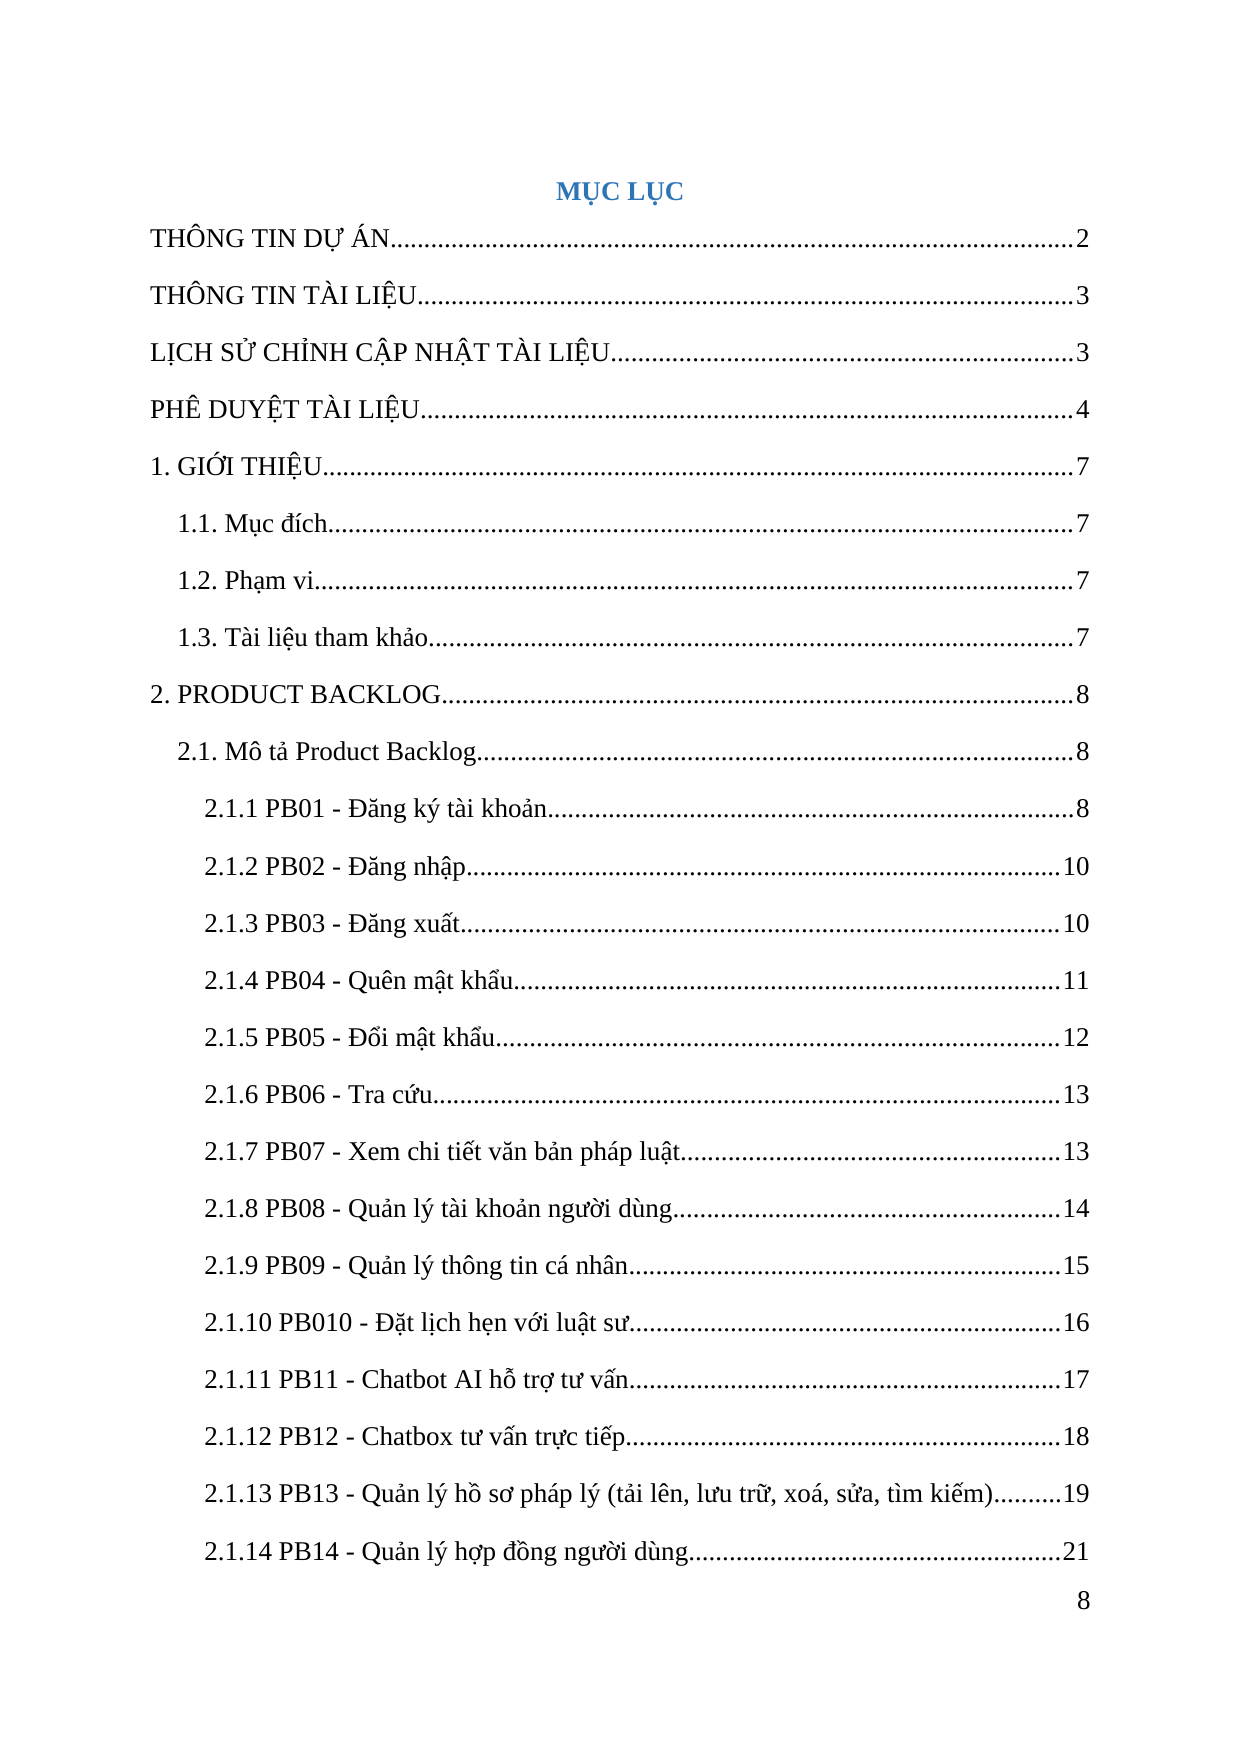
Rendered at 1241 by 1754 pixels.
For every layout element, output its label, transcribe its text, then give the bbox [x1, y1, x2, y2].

text MỤC LỤC [150, 175, 1090, 206]
